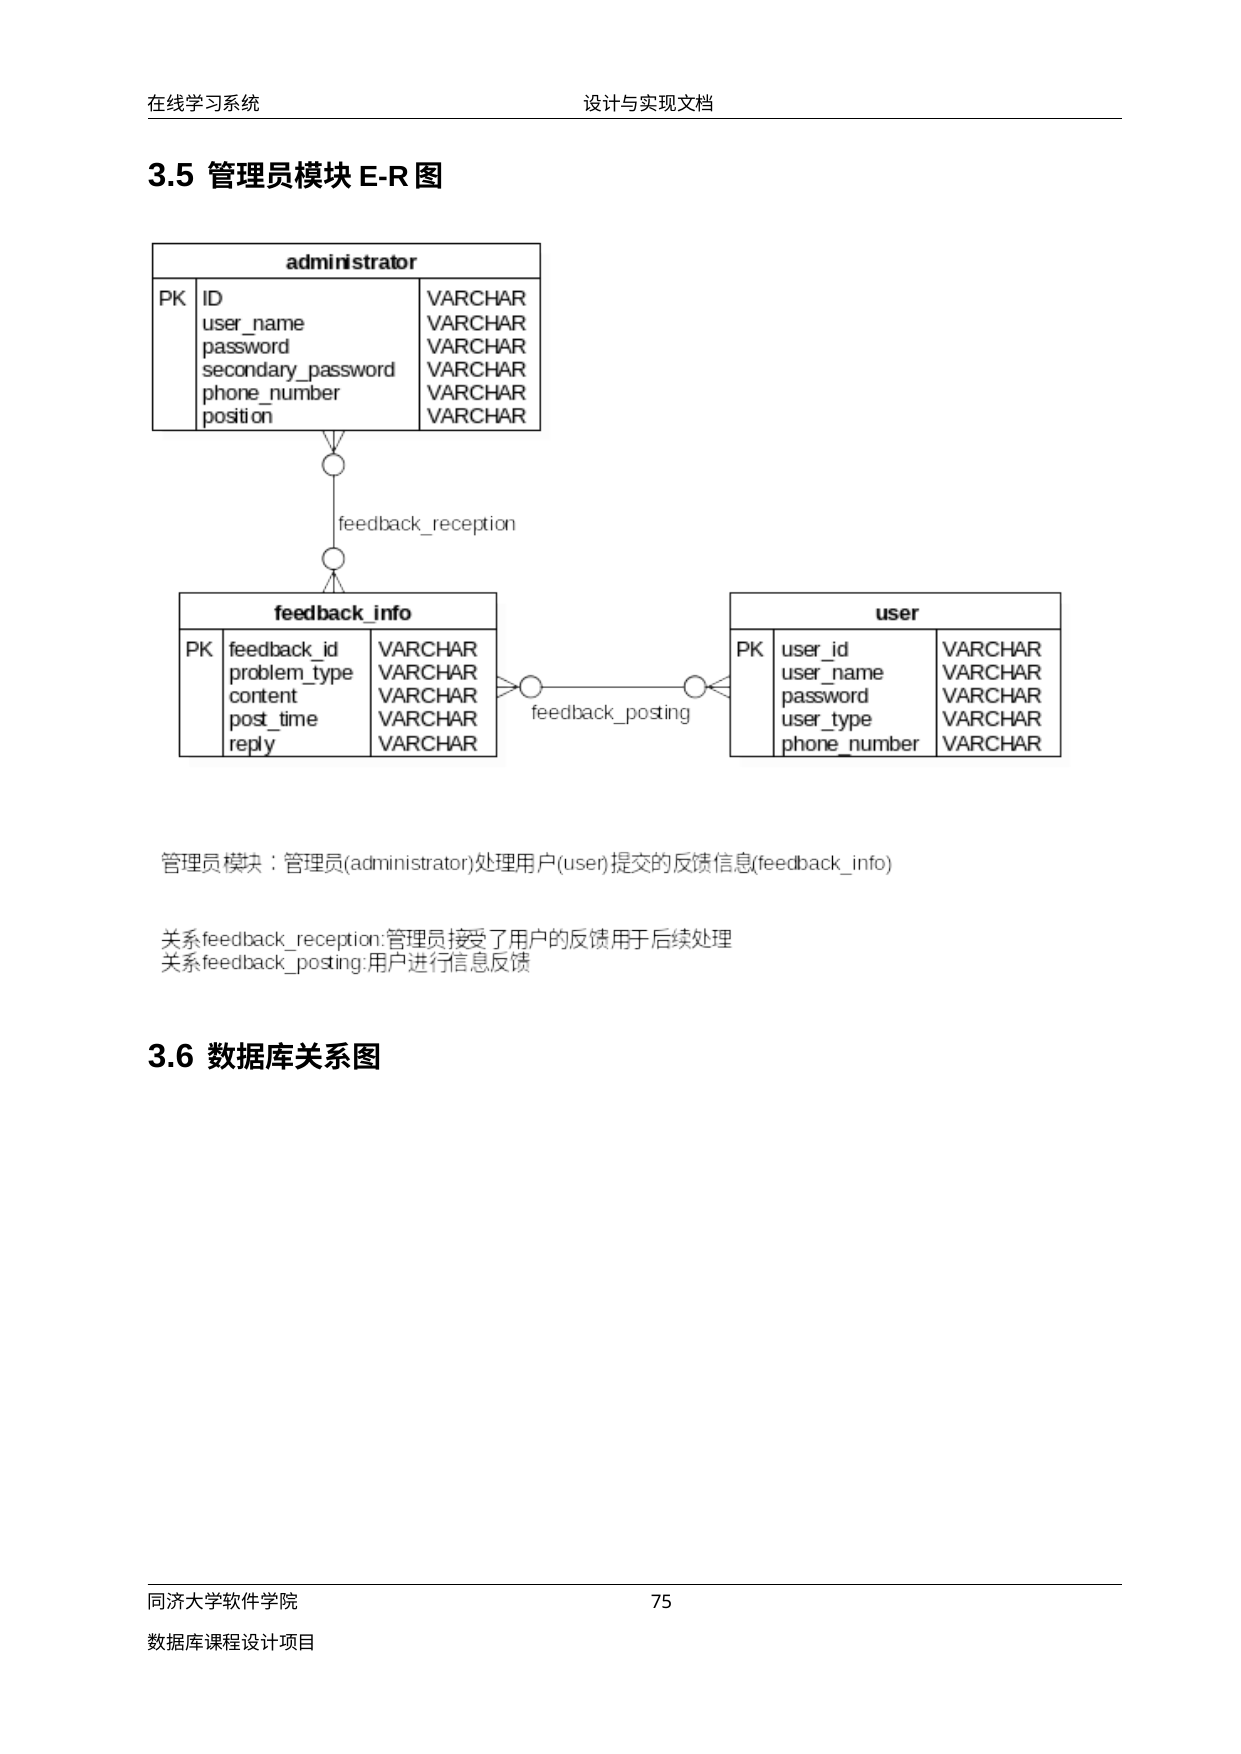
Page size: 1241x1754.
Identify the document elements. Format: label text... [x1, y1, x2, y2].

subtitle 数据库关系图 [148, 1022, 1122, 1087]
subtitle 管理员模块E-R图 [148, 142, 1122, 207]
